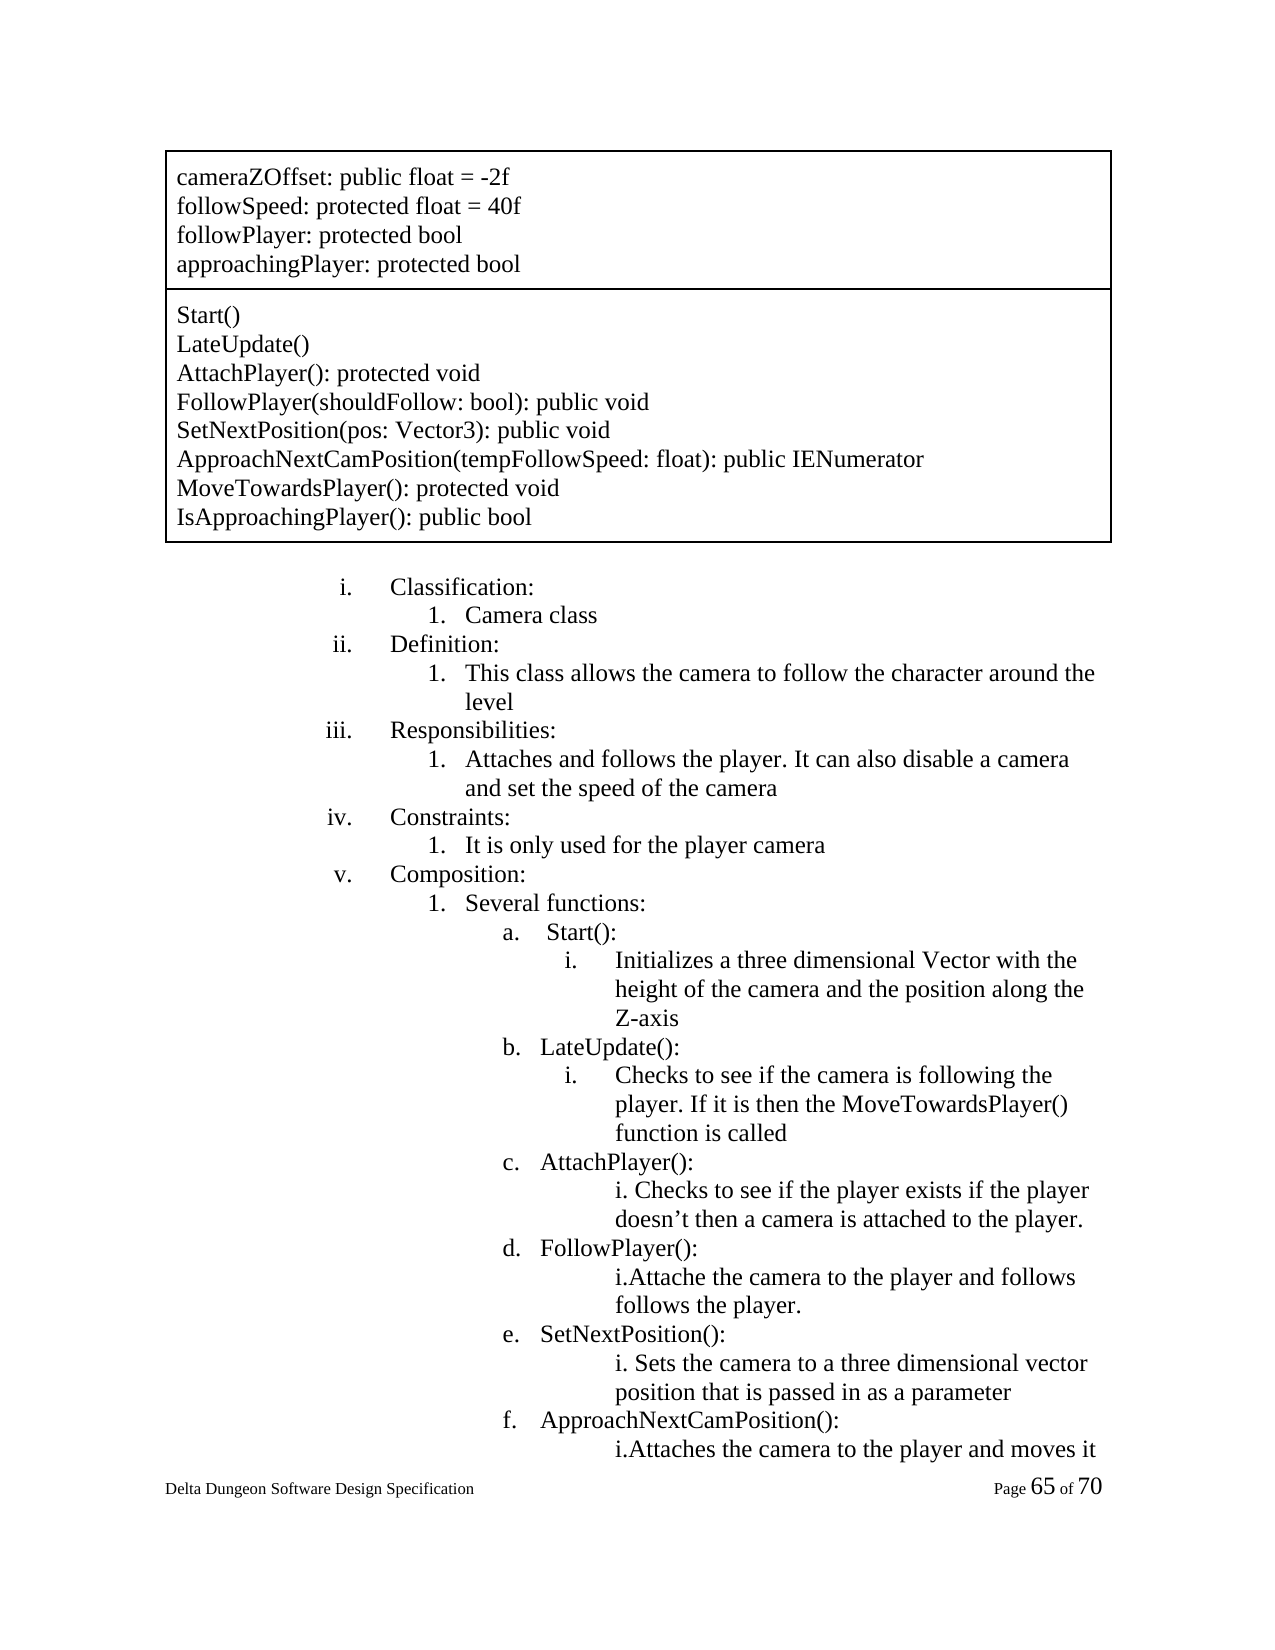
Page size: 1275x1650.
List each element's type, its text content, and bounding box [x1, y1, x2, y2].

text i.Attache the camera to the player and follows [540, 1262, 1110, 1290]
list Several functions: [427, 888, 1110, 917]
list Classification: [352, 572, 1110, 600]
list LateUpdate(): [502, 1032, 1110, 1060]
list It is only used for the player camera [427, 830, 1110, 859]
text follows the player. [540, 1290, 1110, 1319]
list Definition: [352, 629, 1110, 658]
text i. Sets the camera to a three dimensional vector [465, 1348, 1110, 1377]
list Constraints: [352, 802, 1110, 830]
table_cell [167, 152, 1110, 288]
list Initializes a three dimensional Vector with the height of the camera and the position along the Z-axis [577, 945, 1110, 1032]
text f. ApproachNextCamPosition(): [465, 1405, 1110, 1434]
list Start(): [502, 917, 1110, 945]
list Composition: [352, 859, 1110, 888]
text e. SetNextPosition(): [465, 1319, 1110, 1348]
list This class allows the camera to follow the character around the level [427, 658, 1110, 715]
text c. AttachPlayer(): [165, 1147, 1110, 1175]
text d. FollowPlayer(): [465, 1233, 1110, 1262]
text i. Checks to see if the player exists if the player doesn’t then a camera is attached to the player. [165, 1175, 1110, 1233]
list Attaches and follows the player. It can also disable a camera and set the speed of the camera [427, 744, 1110, 802]
list Camera class [427, 600, 1110, 629]
text position that is passed in as a parameter [465, 1377, 1110, 1405]
list Checks to see if the camera is following the player. If it is then the MoveTowardsPlayer() function is called [577, 1060, 1110, 1147]
list Responsibilities: [352, 715, 1110, 744]
table_cell Start() LateUpdate() AttachPlayer(): protected void FollowPlayer(shouldFollow: bool): public void SetNextPosition(pos: Vector3): public void ApproachNextCamPosition(tempFollowSpeed: float): public IENumerator MoveTowardsPlayer(): protected void IsApproachingPlayer(): public bool [167, 290, 1110, 541]
text i.Attaches the camera to the player and moves it [465, 1434, 1110, 1463]
